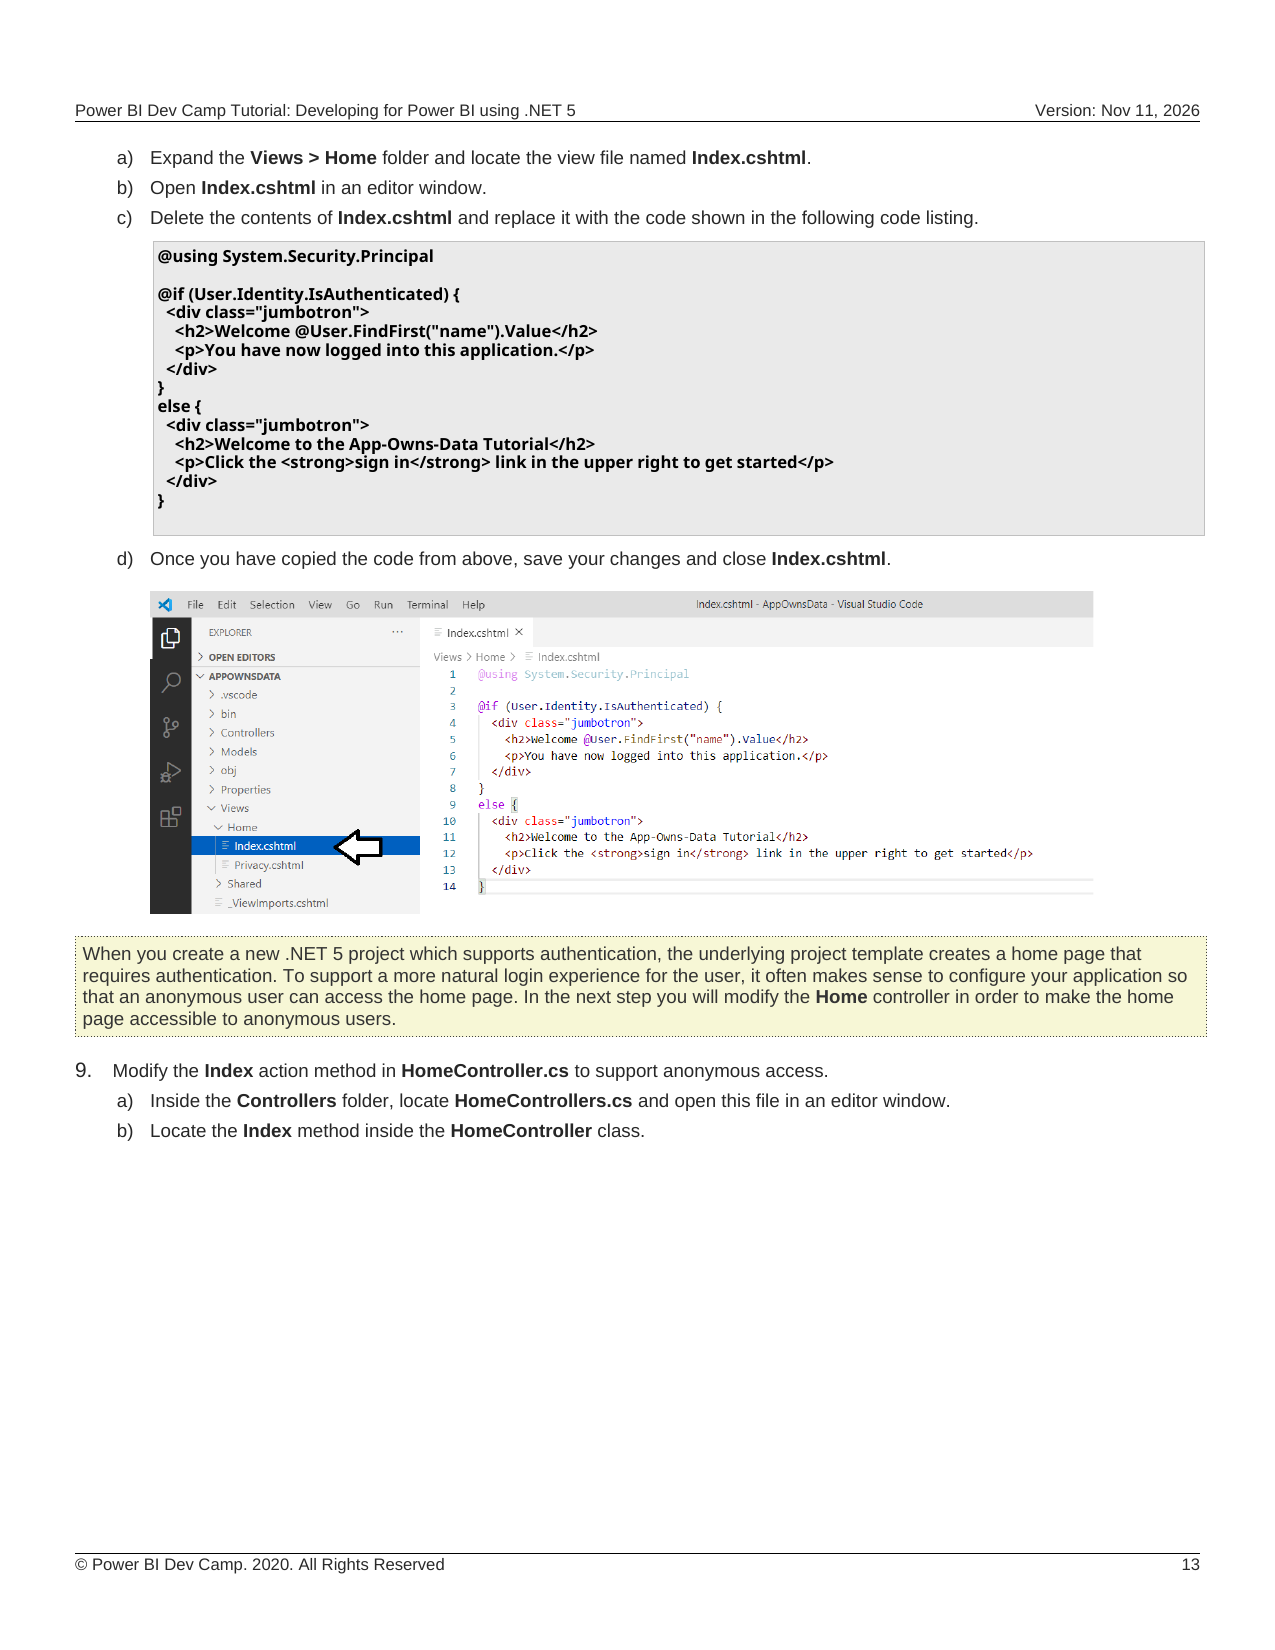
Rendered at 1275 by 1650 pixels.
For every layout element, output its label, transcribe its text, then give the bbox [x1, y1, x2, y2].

text Modify the Index action method in HomeController.cs to support anonymous access. [75, 1058, 1200, 1082]
text <h2>Welcome @User.FindFirst("name").Value</h2> [154, 316, 1204, 334]
text <div class="jumbotron"> [154, 297, 1204, 316]
text <div class="jumbotron"> [154, 409, 1204, 428]
text @using System.Security.Principal [154, 242, 1204, 259]
text Open Index.cshtml in an editor window. [117, 177, 1200, 198]
text </div> [154, 466, 1204, 484]
text When you create a new .NET 5 project which supports authentication, the underlying project template creates a home page that requires authentication. To support a more natural login experience for the user, it often makes sense to configure your application so that an anonymous user can access the home page. In the next step you will modify the Home controller in order to make the home page accessible to anonymous users. [75, 936, 1207, 1037]
text } [154, 484, 1204, 503]
text Delete the contents of Index.cshtml and replace it with the code shown in the following code listing. [117, 207, 1200, 228]
text Inside the Controllers folder, locate HomeControllers.cs and open this file in an editor window. [117, 1090, 1200, 1111]
text @if (User.Identity.IsAuthenticated) { [154, 278, 1204, 297]
text <h2>Welcome to the App-Owns-Data Tutorial</h2> [154, 428, 1204, 447]
text <p>Click the <strong>sign in</strong> link in the upper right to get started</p> [154, 447, 1204, 466]
text Once you have copied the code from above, save your changes and close Index.cshtml. [117, 548, 1200, 569]
text Locate the Index method inside the HomeController class. [117, 1120, 1200, 1141]
text Expand the Views > Home folder and locate the view file named Index.cshtml. [117, 147, 1200, 168]
text } [154, 372, 1204, 391]
text <p>You have now logged into this application.</p> [154, 334, 1204, 353]
picture [150, 591, 1094, 914]
text </div> [154, 353, 1204, 372]
text else { [154, 391, 1204, 409]
